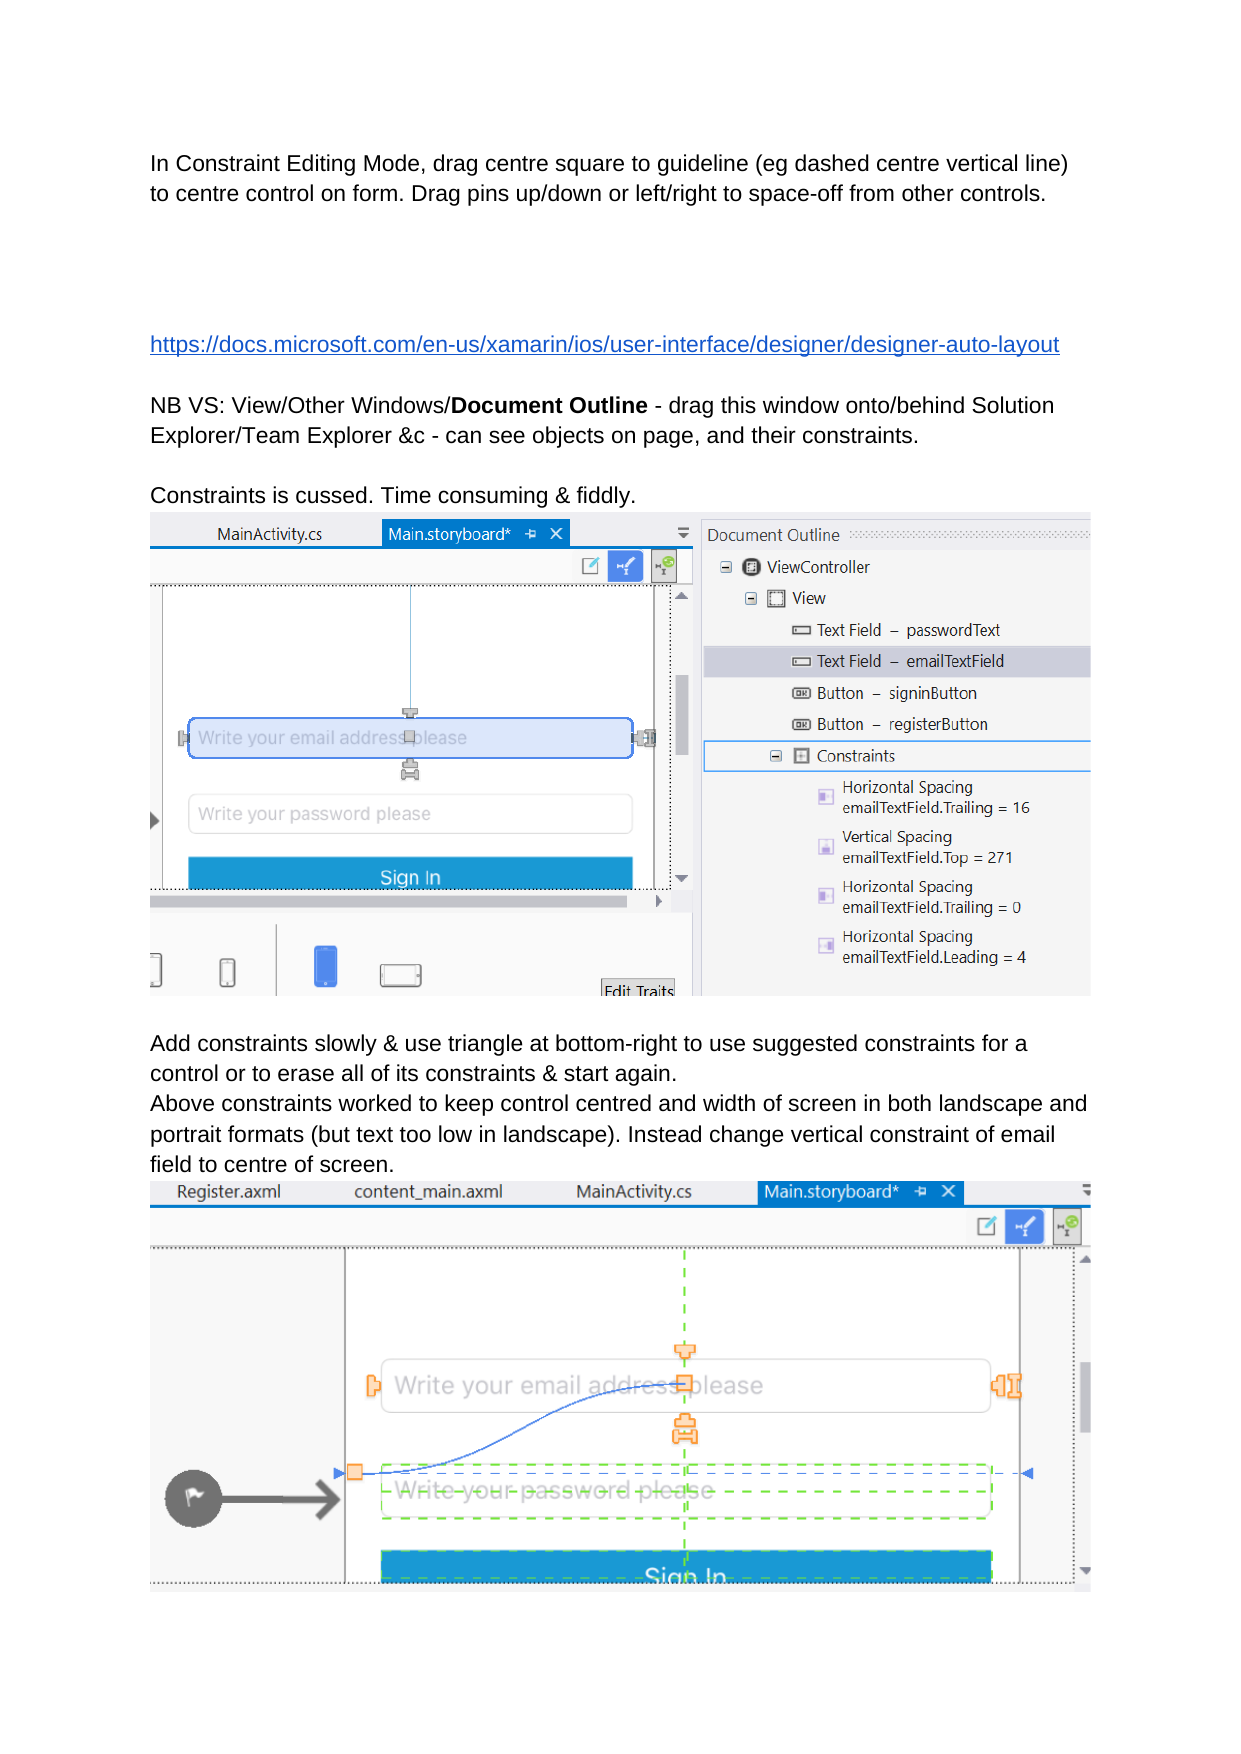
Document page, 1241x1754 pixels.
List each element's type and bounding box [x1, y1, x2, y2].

picture [150, 1181, 1091, 1592]
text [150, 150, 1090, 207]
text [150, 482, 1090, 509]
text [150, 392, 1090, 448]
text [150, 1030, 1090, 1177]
picture [150, 512, 1091, 996]
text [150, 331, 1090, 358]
